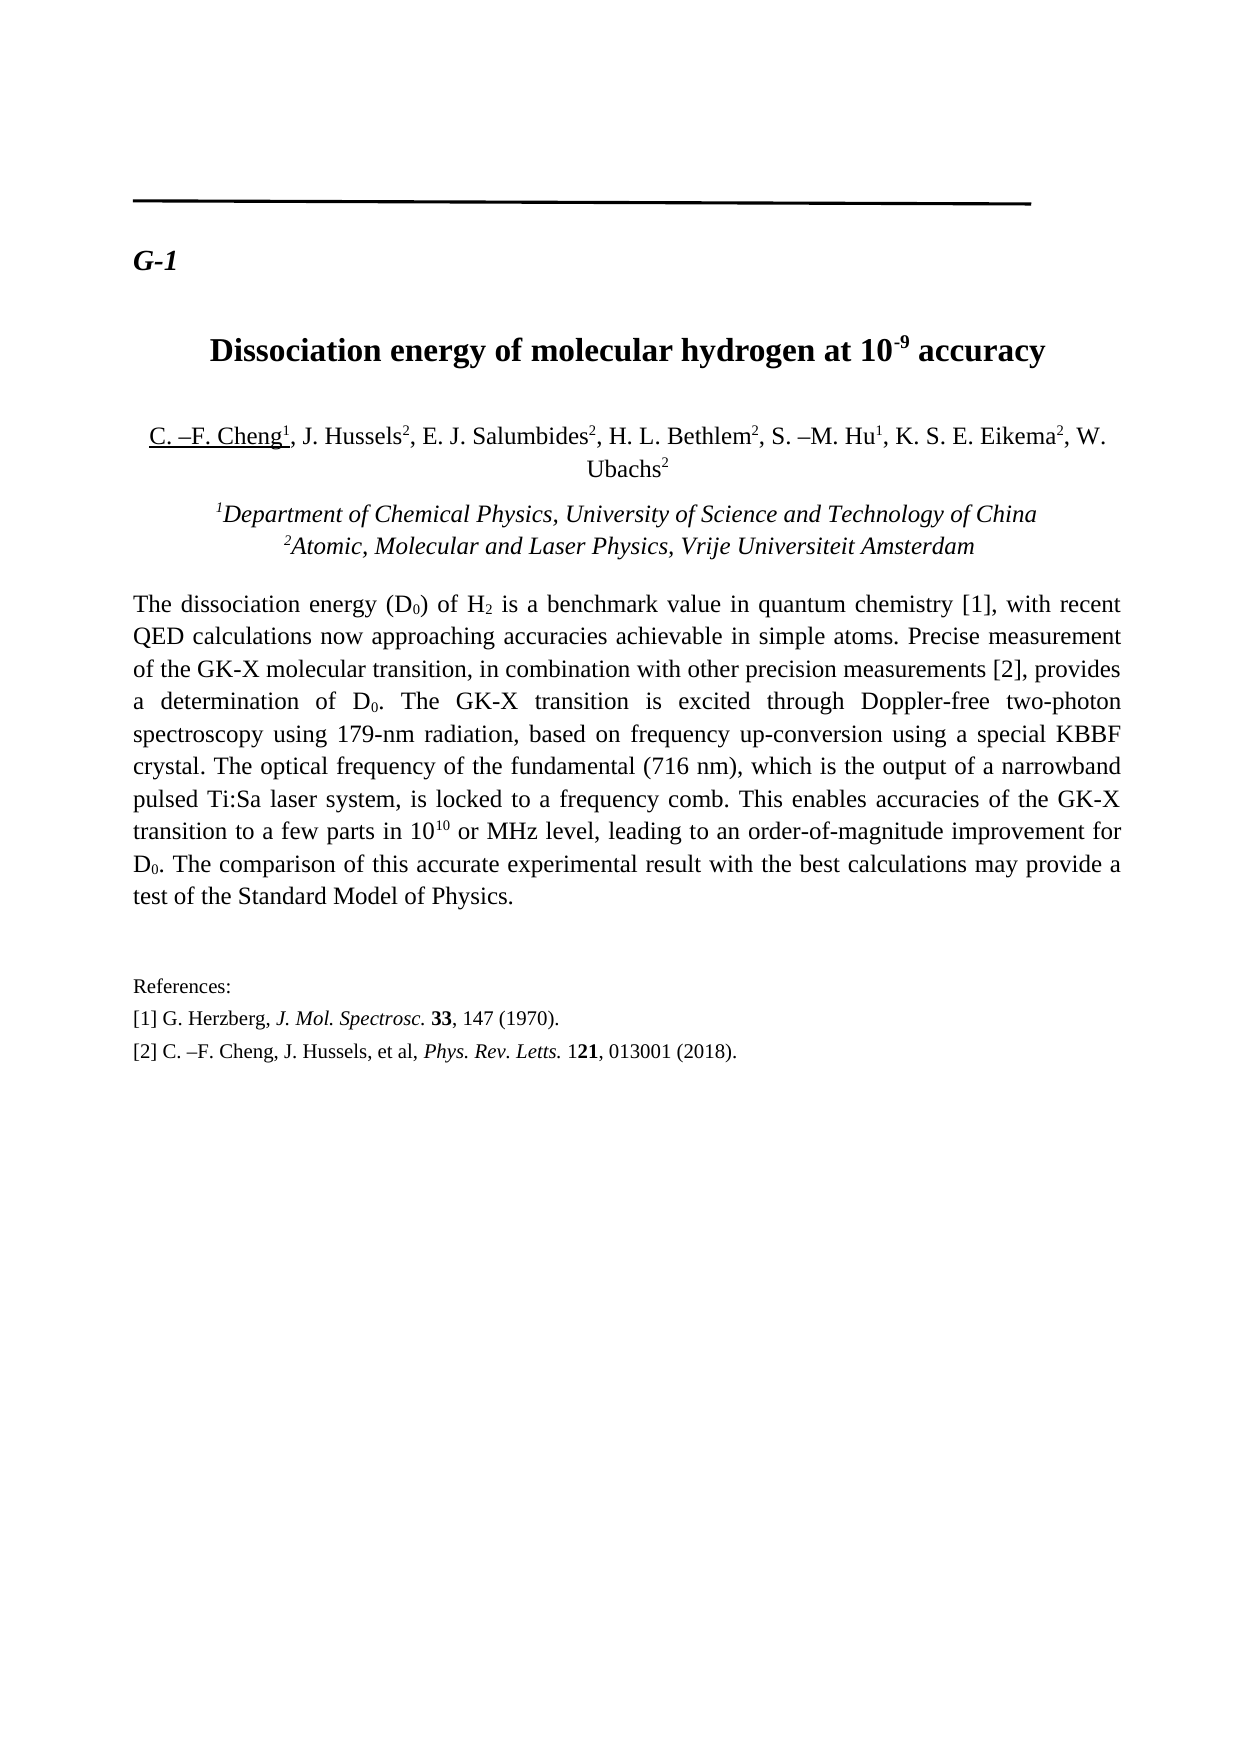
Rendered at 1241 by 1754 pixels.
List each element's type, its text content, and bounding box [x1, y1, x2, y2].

text C. –F. Cheng1, J. Hussels2, E. J. Salumbides2, H. L. Bethlem2, S. –M. Hu1, K. S. E. Eikema2, W. Ubachs2 [133, 419, 1122, 484]
text G-1 [133, 162, 1122, 292]
text The dissociation energy (D0) of H2 is a benchmark value in quantum chemistry [1], with recent QED calculations now approaching accuracies achievable in simple atoms. Precise measurement of the GK-X molecular transition, in combination with other precision measurements [2], provides a determination of D0. The GK-X transition is excited through Doppler-free two-photon spectroscopy using 179-nm radiation, based on frequency up-conversion using a special KBBF crystal. The optical frequency of the fundamental (716 nm), which is the output of a narrowband pulsed Ti:Sa laser system, is locked to a frequency comb. This enables accuracies of the GK-X transition to a few parts in 1010 or MHz level, leading to an order-of-magnitude improvement for D0. The comparison of this accurate experimental result with the best calculations may provide a test of the Standard Model of Physics. [133, 587, 1122, 912]
text Dissociation energy of molecular hydrogen at 10-9 accuracy [133, 317, 1122, 382]
text 1Department of Chemical Physics, University of Science and Technology of China [133, 497, 1122, 529]
text References: [133, 969, 1122, 1002]
text 2Atomic, Molecular and Laser Physics, Vrije Universiteit Amsterdam [133, 529, 1122, 562]
text [1] G. Herzberg, J. Mol. Spectrosc. 33, 147 (1970). [133, 1002, 1122, 1034]
text [2] C. –F. Cheng, J. Hussels, et al, Phys. Rev. Letts. 121, 013001 (2018). [133, 1034, 1122, 1067]
